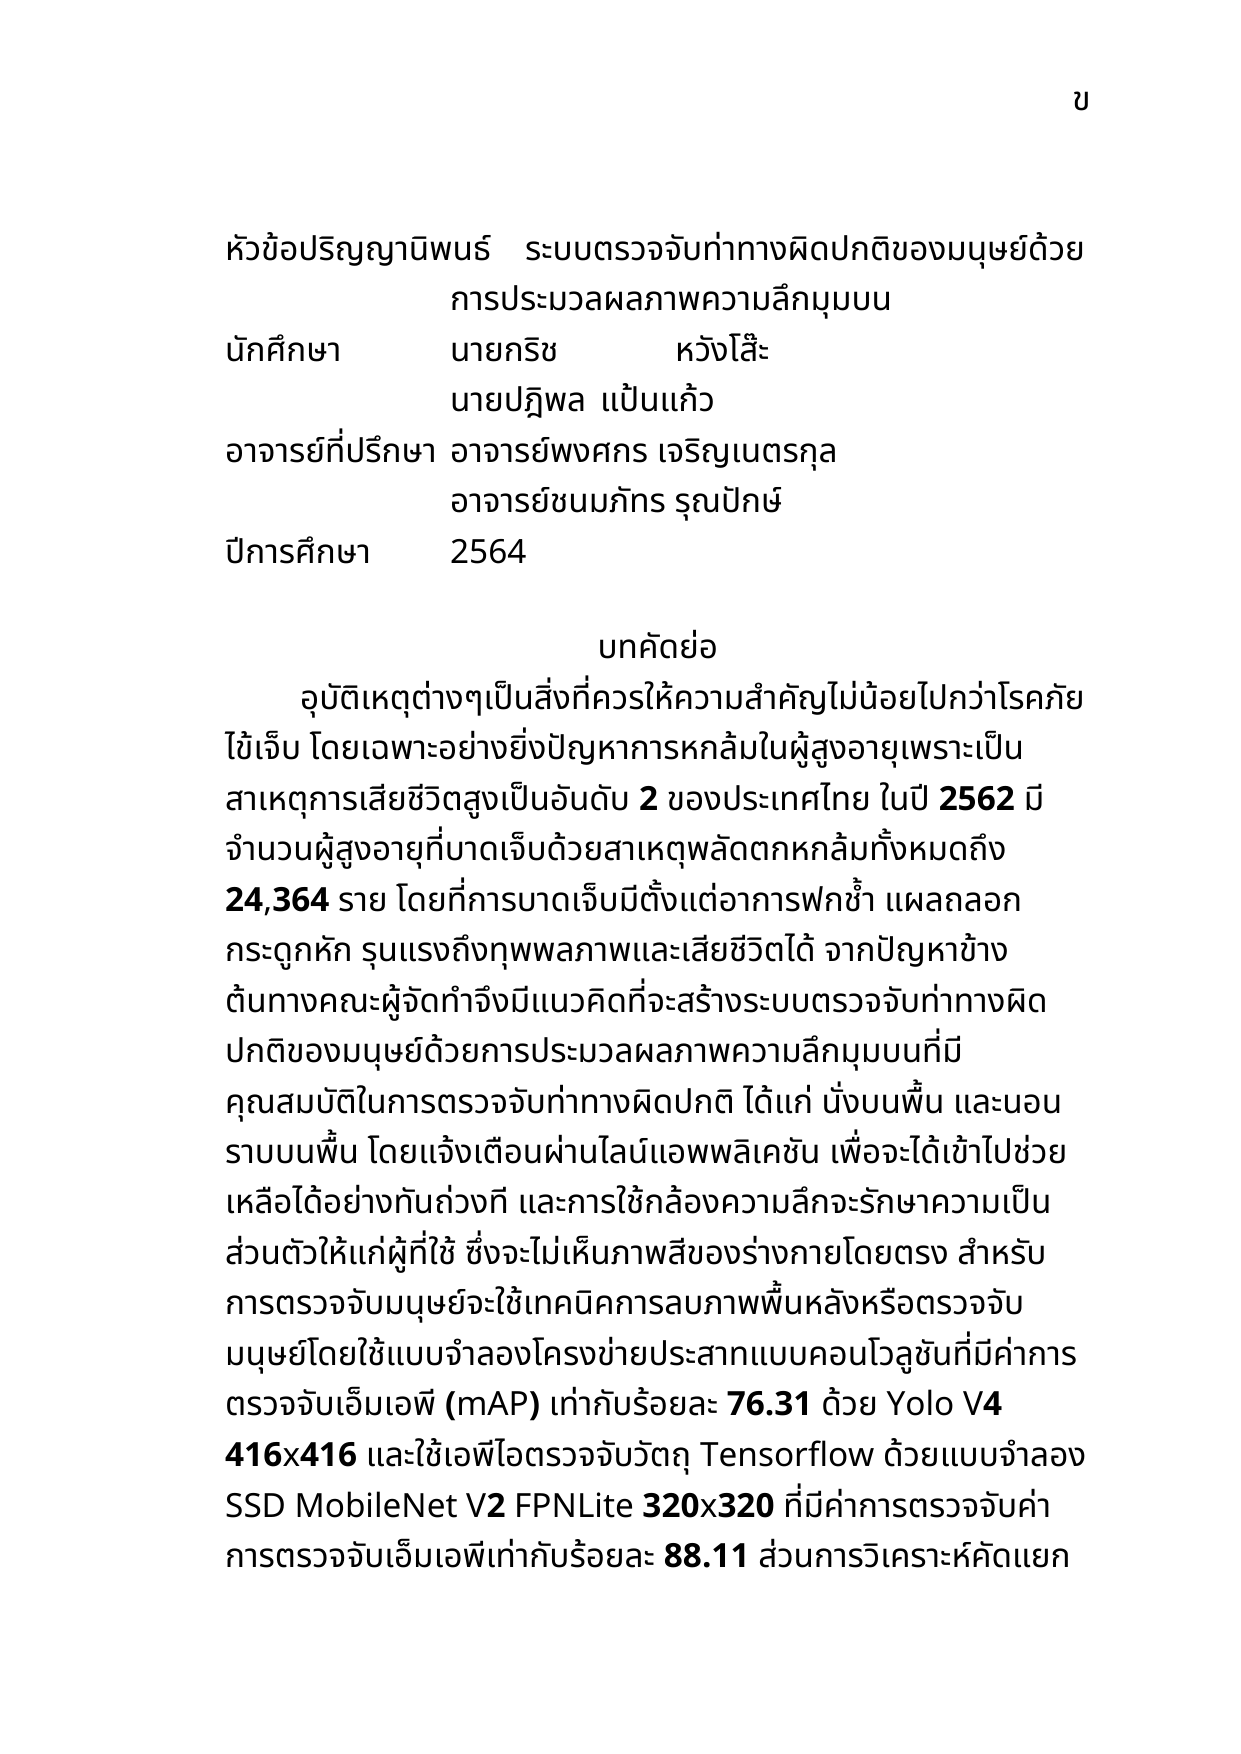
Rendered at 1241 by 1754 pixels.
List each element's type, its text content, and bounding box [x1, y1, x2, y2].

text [225, 674, 1090, 1583]
subtitle บทคัดย่อ [225, 623, 1090, 674]
text ปีการศึกษา 2564 [225, 527, 1090, 578]
text อาจารย์ที่ปรึกษา อาจารย์พงศกร เจริญเนตรกุล [225, 427, 1090, 477]
text นายปฎิพล แป้นแก้ว [375, 376, 1090, 427]
text อาจารย์ชนมภัทร รุณปักษ์ [225, 477, 1090, 527]
text หัวข้อปริญญานิพนธ์ ระบบตรวจจับท่าทางผิดปกติของมนุษย์ด้วยการประมวลผลภาพความลึกมุมบน [225, 225, 1090, 326]
text นักศึกษา นายกริช หวังโส๊ะ [225, 326, 1090, 376]
